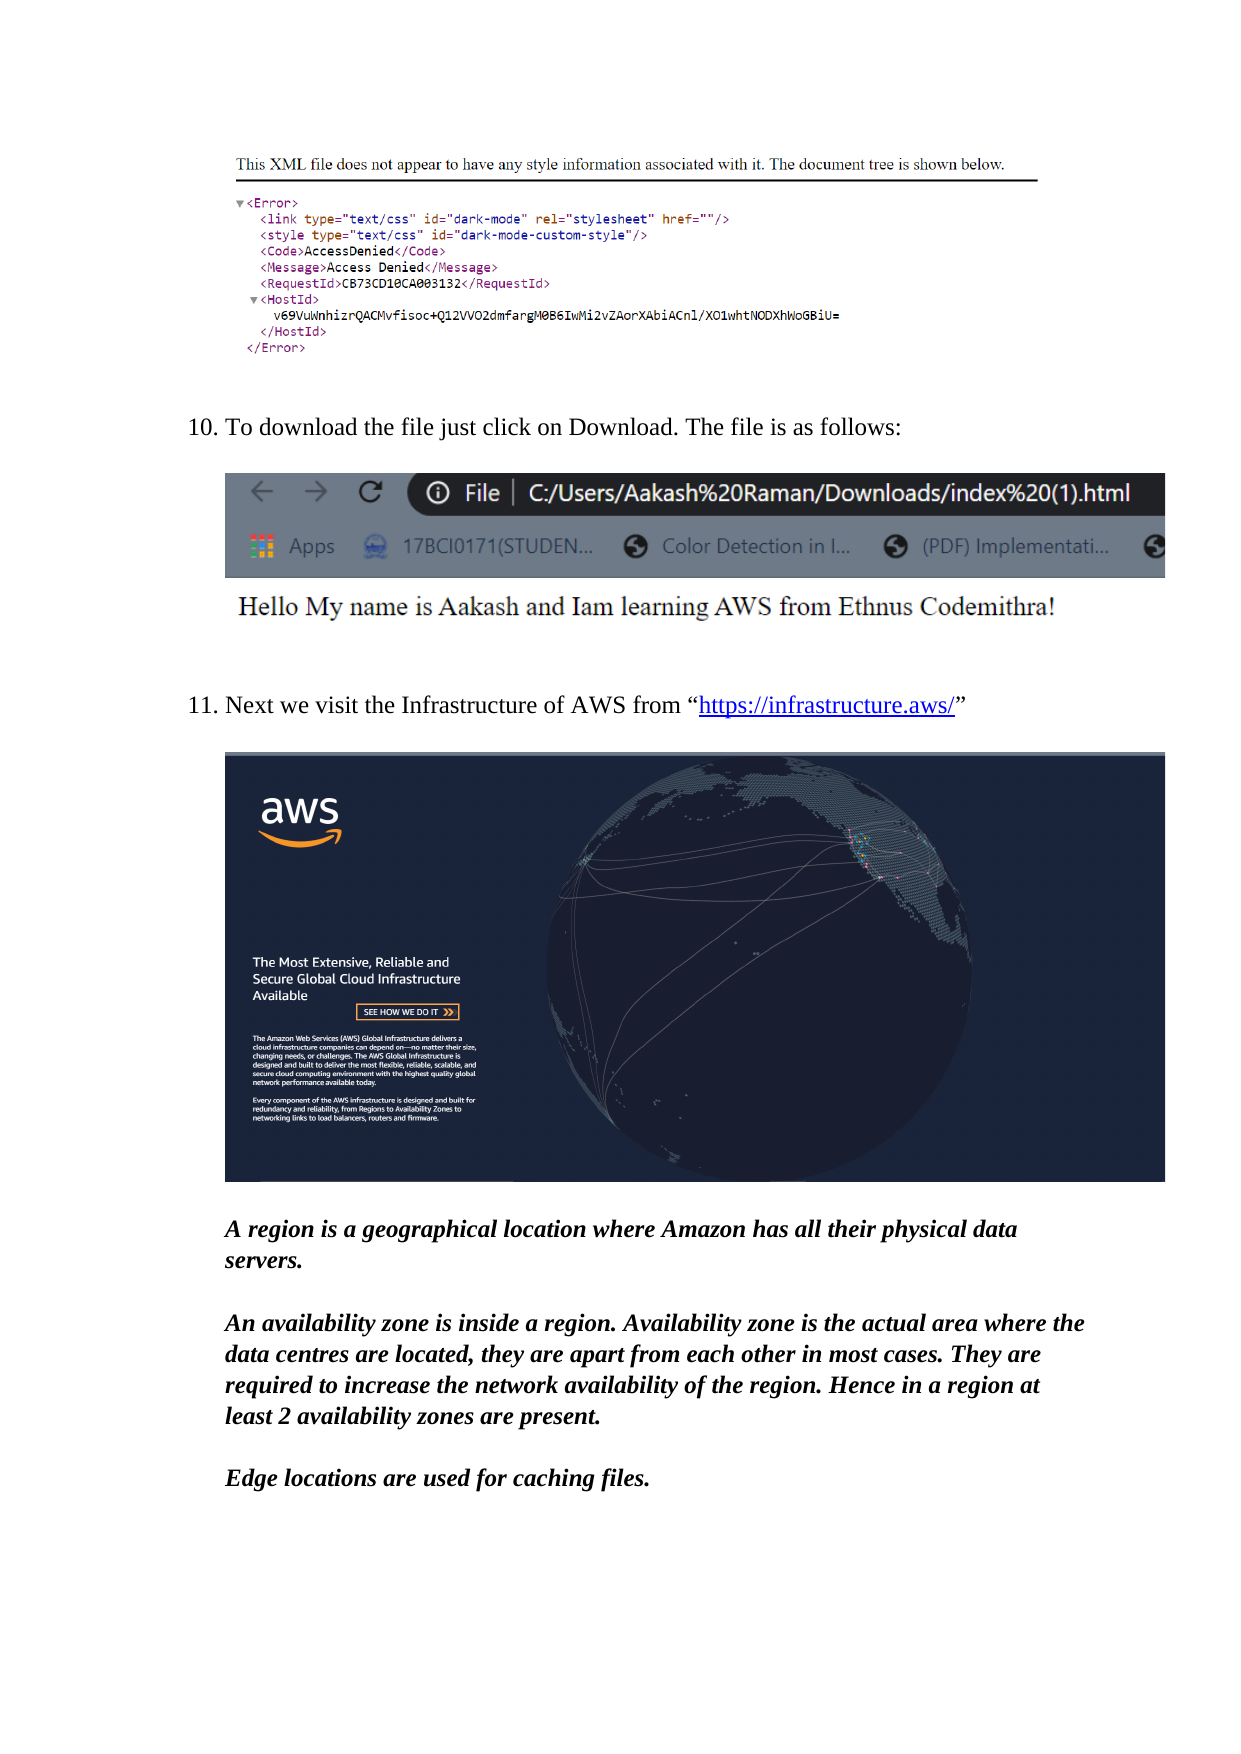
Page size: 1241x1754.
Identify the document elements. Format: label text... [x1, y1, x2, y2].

list Next we visit the Infrastructure of AWS from “https://infrastructure.aws/” [187, 690, 1090, 719]
list An availability zone is inside a region. Availability zone is the actual area where the data centres are located, they are apart from each other in most cases. They are required to increase the network availability of the region. Hence in a region at least 2 availability zones are present. [225, 1308, 1090, 1429]
list A region is a geographical location where Amazon has all their physical data servers. [225, 1214, 1090, 1274]
list Edge locations are used for caching files. [225, 1463, 1090, 1492]
picture [225, 752, 1166, 1182]
picture [225, 150, 1038, 379]
picture [225, 473, 1166, 657]
list To download the file just click on Download. The file is as follows: [187, 412, 1090, 440]
